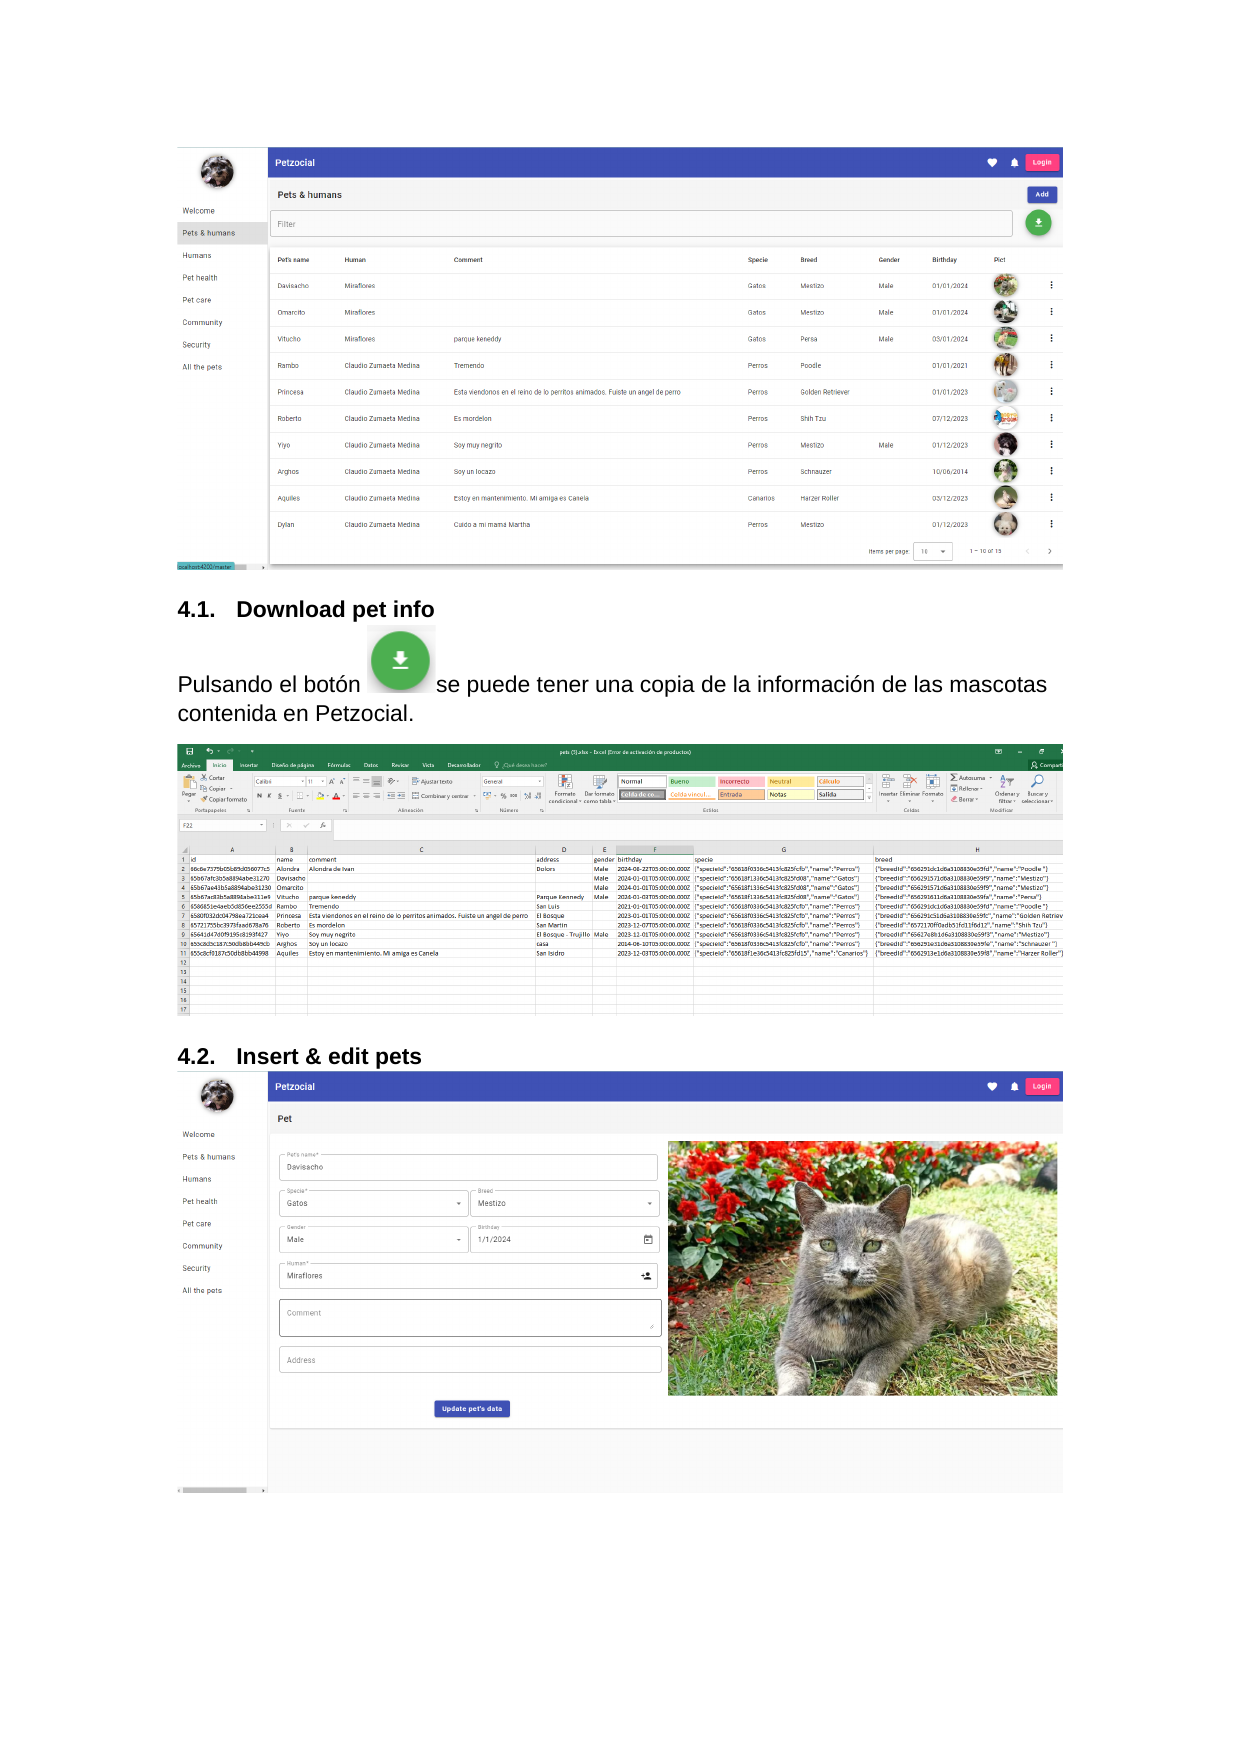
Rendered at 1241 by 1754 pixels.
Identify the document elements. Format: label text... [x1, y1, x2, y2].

picture [177, 744, 1063, 1016]
subtitle Insert & edit pets [177, 1043, 1063, 1069]
text Pulsando el botón se puede tener una copia de la información de las mascotas contenida en Petzocial. [177, 625, 1063, 726]
picture [177, 1071, 1063, 1493]
picture [367, 625, 436, 693]
subtitle Download pet info [177, 596, 1063, 623]
picture [177, 147, 1063, 570]
